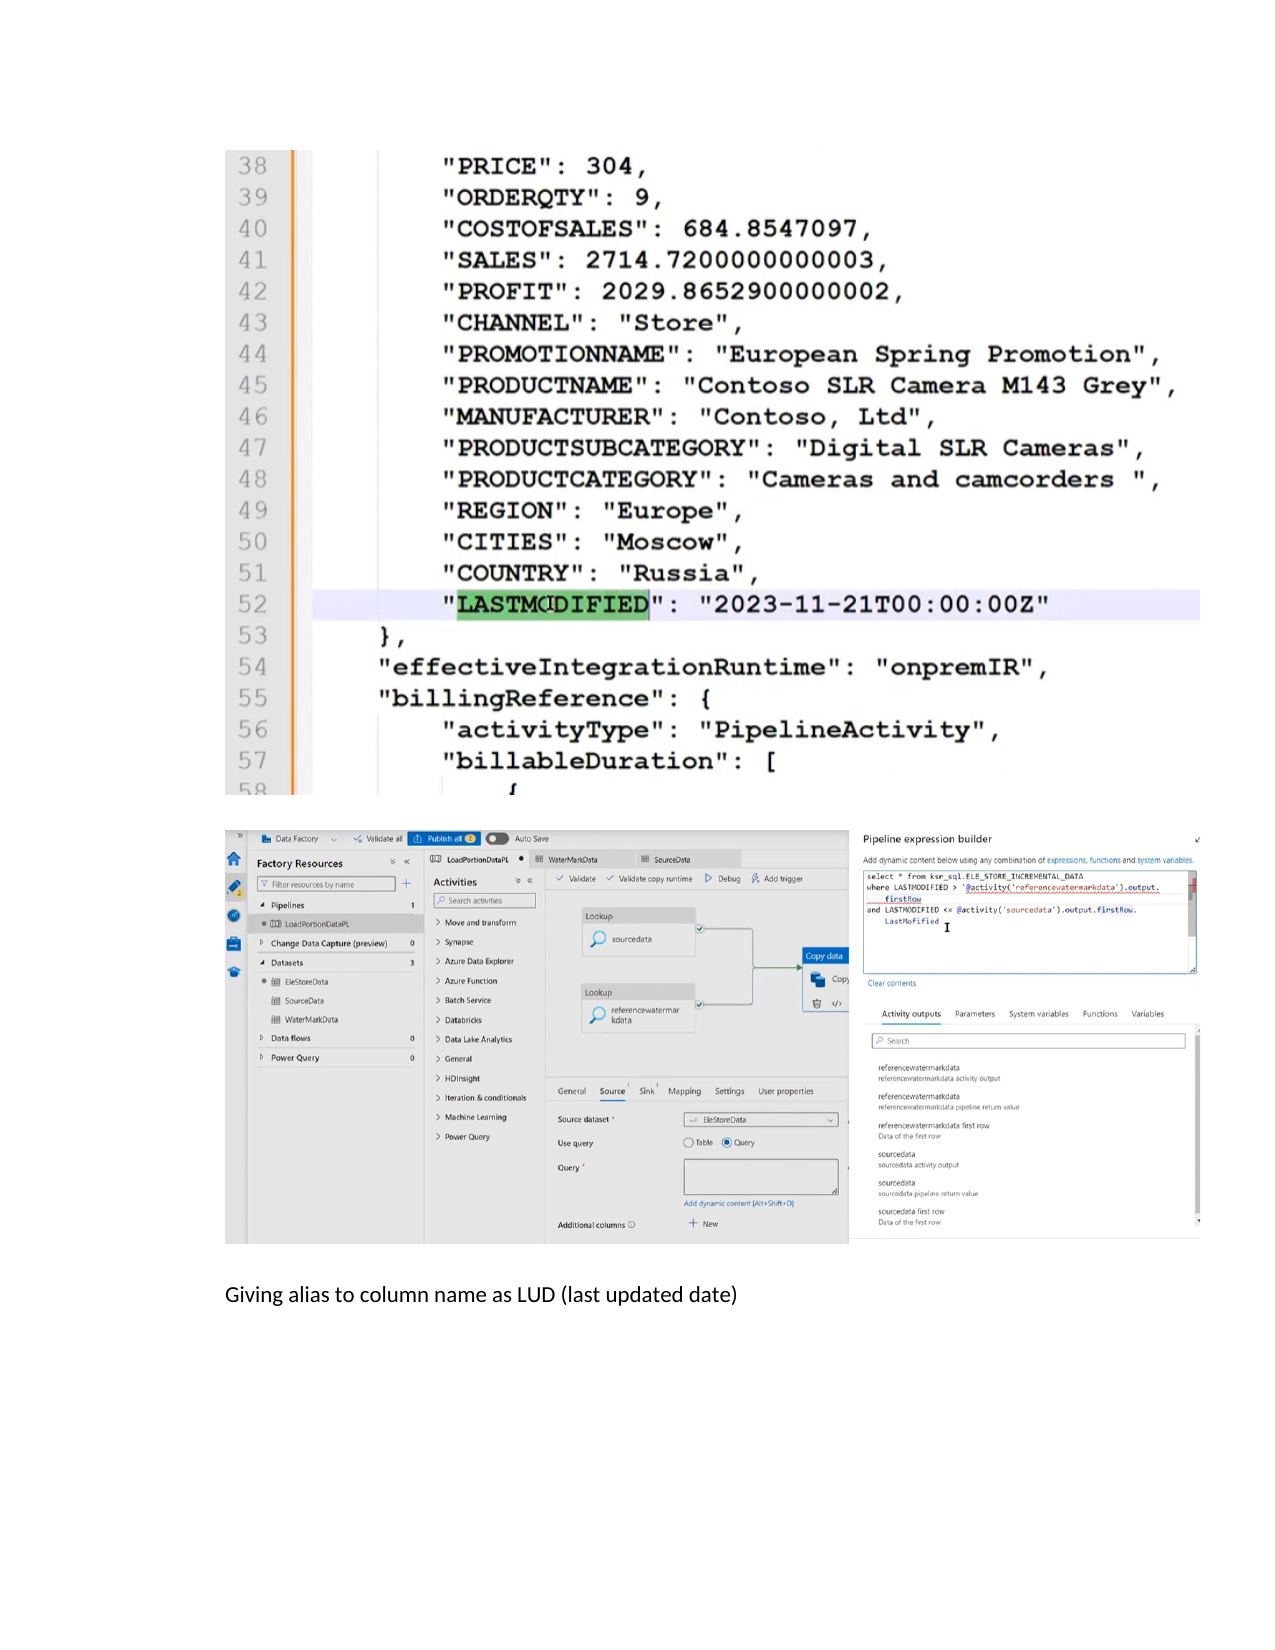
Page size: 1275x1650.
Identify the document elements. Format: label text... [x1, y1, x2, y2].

picture [225, 150, 1200, 795]
list Giving alias to column name as LUD (last updated date) [225, 1280, 1125, 1308]
picture [225, 830, 1200, 1244]
